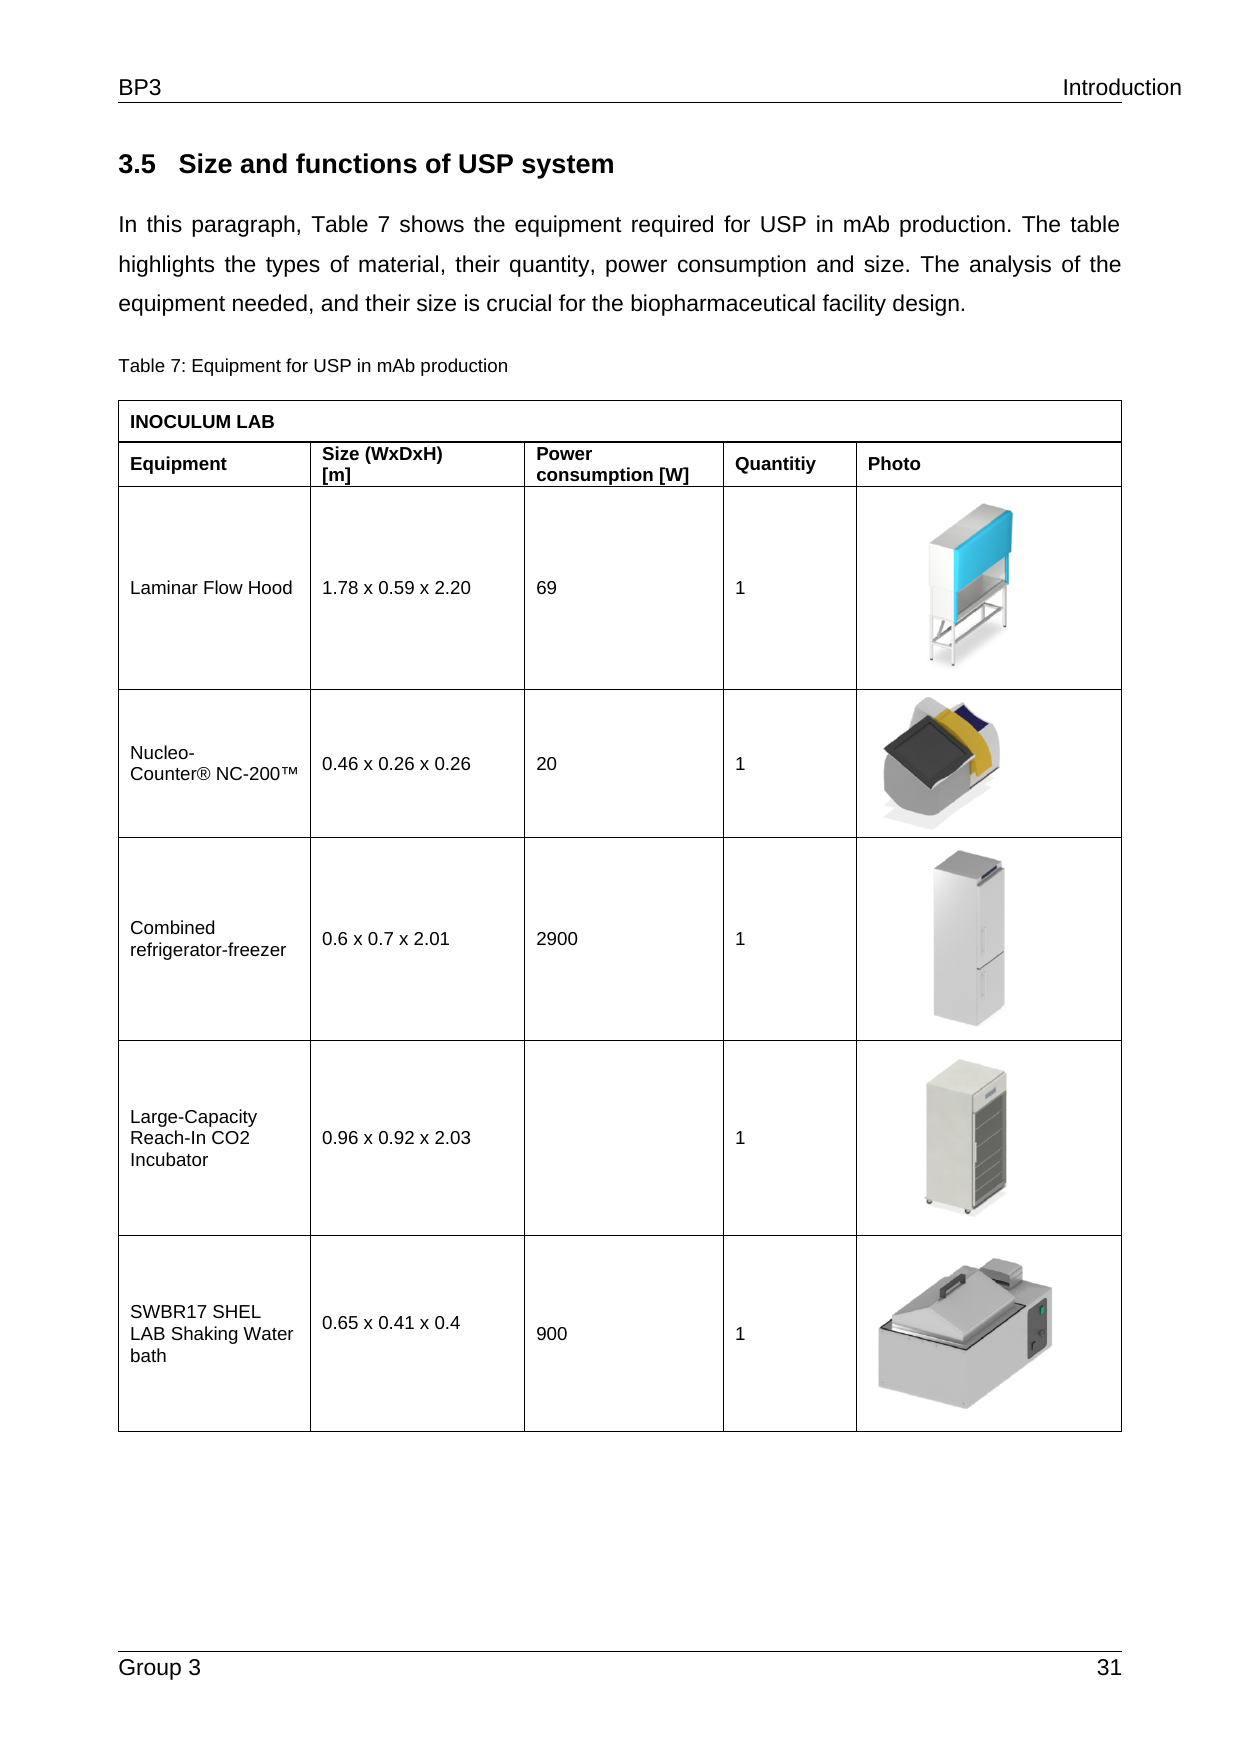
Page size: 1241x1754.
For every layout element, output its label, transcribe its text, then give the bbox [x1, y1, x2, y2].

table_cell 1 [724, 1236, 856, 1431]
table_cell [857, 1236, 867, 1431]
table_cell [857, 690, 867, 837]
subtitle Size and functions of USP system [118, 148, 1122, 179]
table_cell 0.65 x 0.41 x 0.4 [311, 1236, 524, 1431]
table_cell [525, 1041, 723, 1235]
table_cell 69 [525, 487, 723, 688]
table_cell Laminar Flow Hood [119, 487, 310, 688]
table_cell SWBR17 SHEL LAB Shaking Water bath [119, 1236, 310, 1431]
table_cell 2900 [525, 838, 723, 1039]
table_cell 1 [724, 487, 856, 688]
table_cell [857, 838, 867, 1039]
table_cell 0.6 x 0.7 x 2.01 [311, 838, 524, 1039]
text Table 7: Equipment for USP in mAb production [118, 330, 1122, 376]
table_cell 1.78 x 0.59 x 2.20 [311, 487, 524, 688]
table_cell [1070, 487, 1121, 688]
table_cell 1 [724, 1041, 856, 1235]
table_cell Size (WxDxH) [m] [311, 443, 524, 486]
table_cell [857, 1041, 867, 1235]
table_cell Power consumption [W] [525, 443, 723, 486]
table_cell [1070, 838, 1121, 1039]
table_cell Large-Capacity Reach-In CO2 Incubator [119, 1041, 310, 1235]
text In this paragraph, Table 7 shows the equipment required for USP in mAb production. The table highlights the types of material, their quantity, power consumption and size. The analysis of the equipment needed, and their size is crucial for the biopharmaceutical facility design. [118, 211, 1122, 317]
table_cell [1063, 1041, 1121, 1235]
table_header INOCULUM LAB [119, 401, 1121, 441]
table_cell 20 [525, 690, 723, 837]
table_cell Equipment [119, 443, 310, 486]
table_cell 900 [525, 1236, 723, 1431]
table_cell [1015, 690, 1121, 837]
table_cell 1 [724, 690, 856, 837]
table_cell [857, 487, 867, 688]
table_cell [1063, 1236, 1121, 1431]
table_cell 1 [724, 838, 856, 1039]
table_cell Photo [857, 443, 1121, 486]
table_cell 0.96 x 0.92 x 2.03 [311, 1041, 524, 1235]
table_cell 0.46 x 0.26 x 0.26 [311, 690, 524, 837]
table_cell Combined refrigerator-freezer [119, 838, 310, 1039]
picture [867, 486, 1070, 1431]
table_cell Nucleo- Counter® NC-200™ [119, 690, 310, 837]
table_cell Quantitiy [724, 443, 856, 486]
